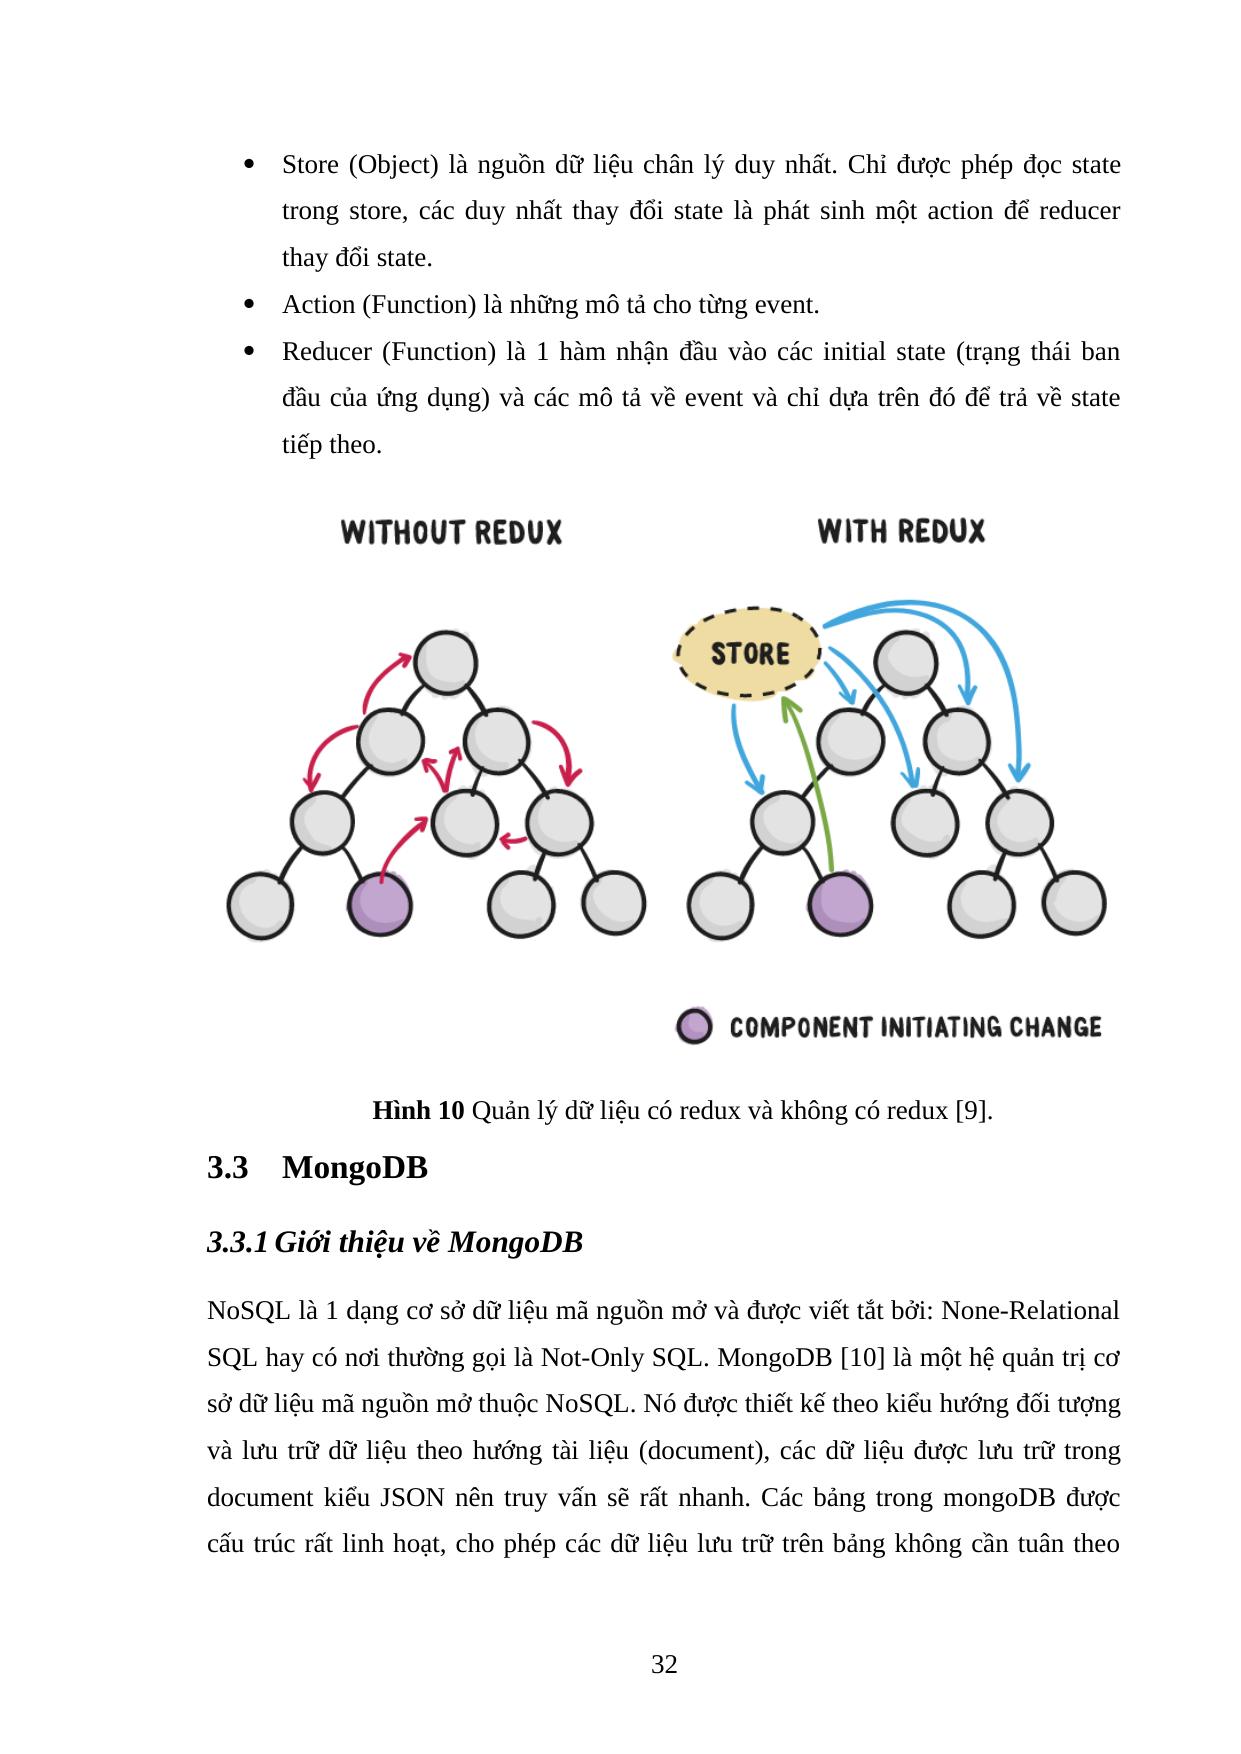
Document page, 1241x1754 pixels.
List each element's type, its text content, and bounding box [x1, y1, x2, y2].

list Action (Function) là những mô tả cho từng event. [244, 288, 1122, 319]
picture [206, 491, 1123, 1064]
list MongoDB [207, 1147, 1122, 1185]
list Store (Object) là nguồn dữ liệu chân lý duy nhất. Chỉ được phép đọc state trong store, các duy nhất thay đổi state là phát sinh một action để reducer thay đổi state. [244, 148, 1122, 272]
list Reducer (Function) là 1 hàm nhận đầu vào các initial state (trạng thái ban đầu của ứng dụng) và các mô tả về event và chỉ dựa trên đó để trả về state tiếp theo. [244, 335, 1122, 459]
text Hình 10 Quản lý dữ liệu có redux và không có redux [9]. [207, 1094, 1122, 1125]
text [207, 1294, 1122, 1559]
list Giới thiệu về MongoDB [207, 1224, 1122, 1259]
